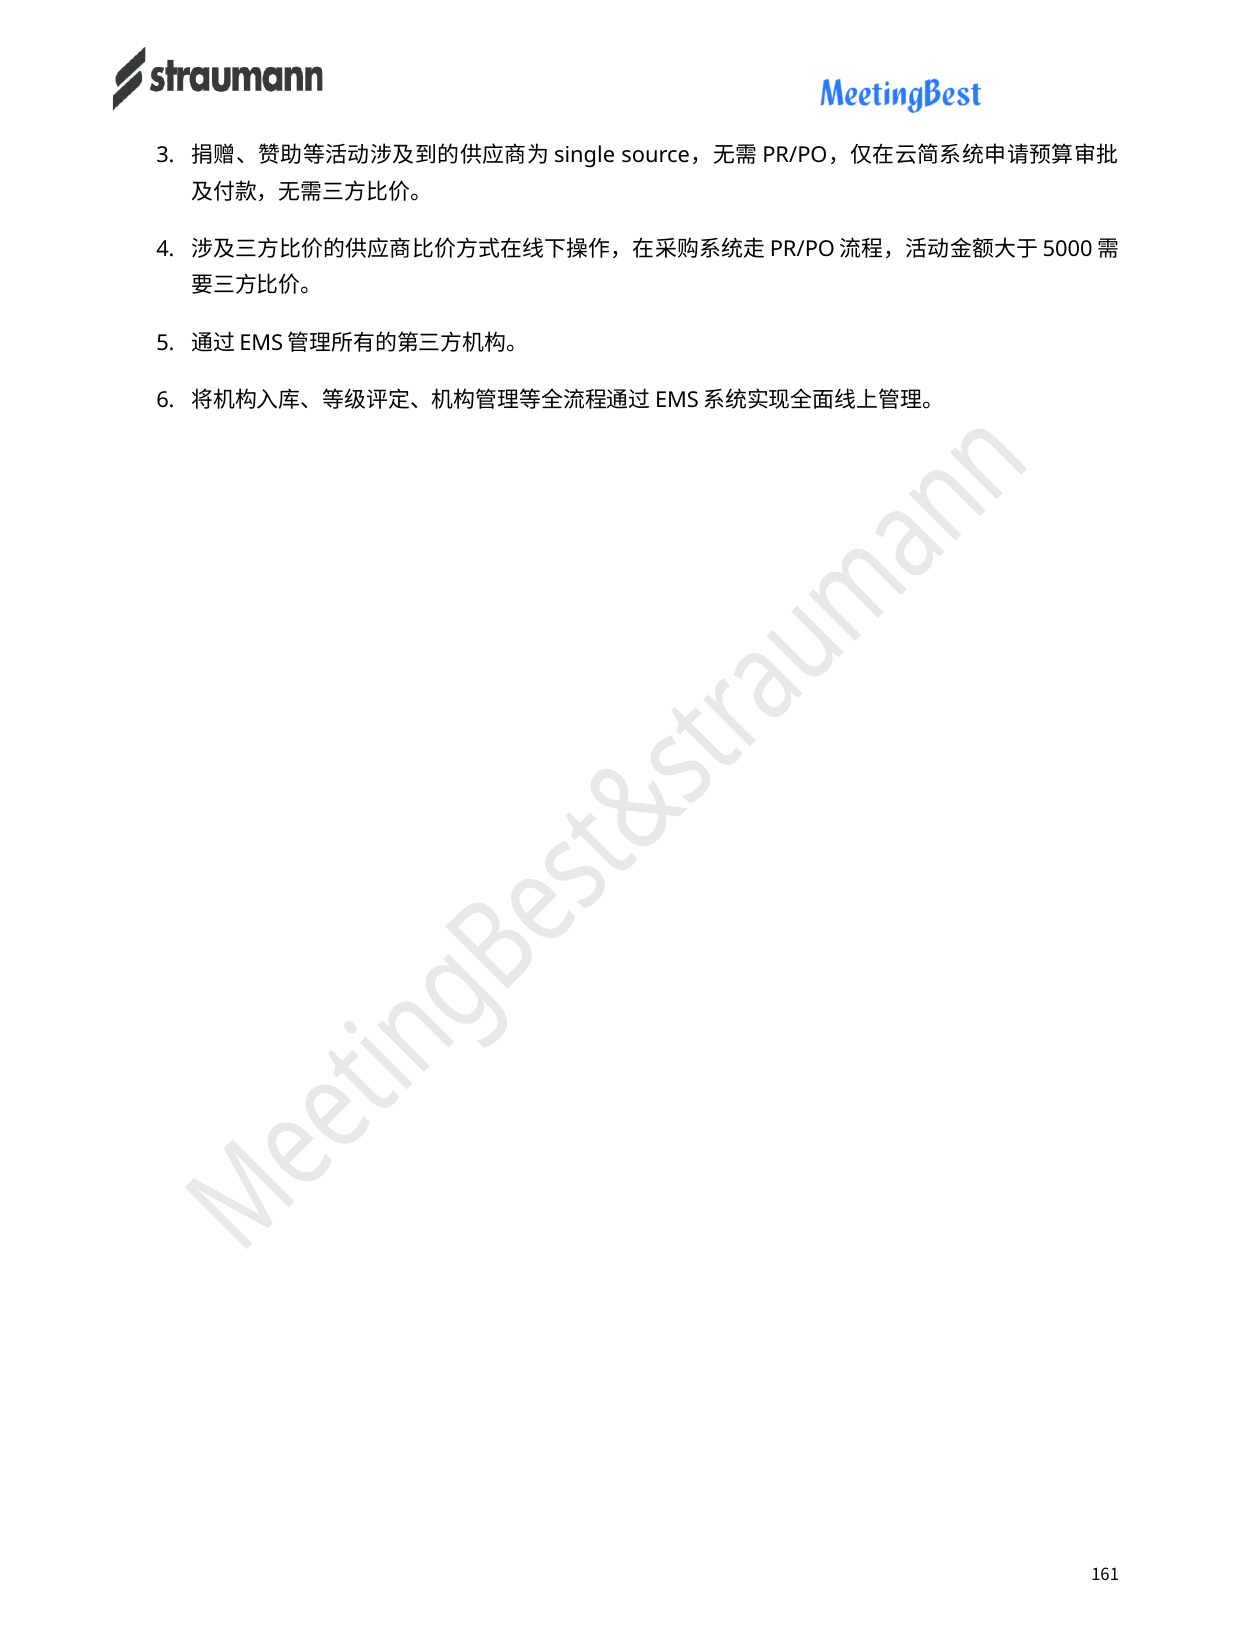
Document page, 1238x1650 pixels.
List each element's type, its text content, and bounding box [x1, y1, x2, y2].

list 捐赠、赞助等活动涉及到的供应商为single source，无需PR/PO，仅在云简系统申请预算审批及付款，无需三方比价。 [156, 137, 1119, 205]
list 通过EMS管理所有的第三方机构。 [156, 324, 1119, 356]
list 涉及三方比价的供应商比价方式在线下操作，在采购系统走PR/PO流程，活动金额大于5000需要三方比价。 [156, 231, 1119, 299]
list 将机构入库、等级评定、机构管理等全流程通过EMS系统实现全面线上管理。 [156, 382, 1119, 414]
picture [112, 45, 323, 114]
picture [812, 70, 989, 114]
